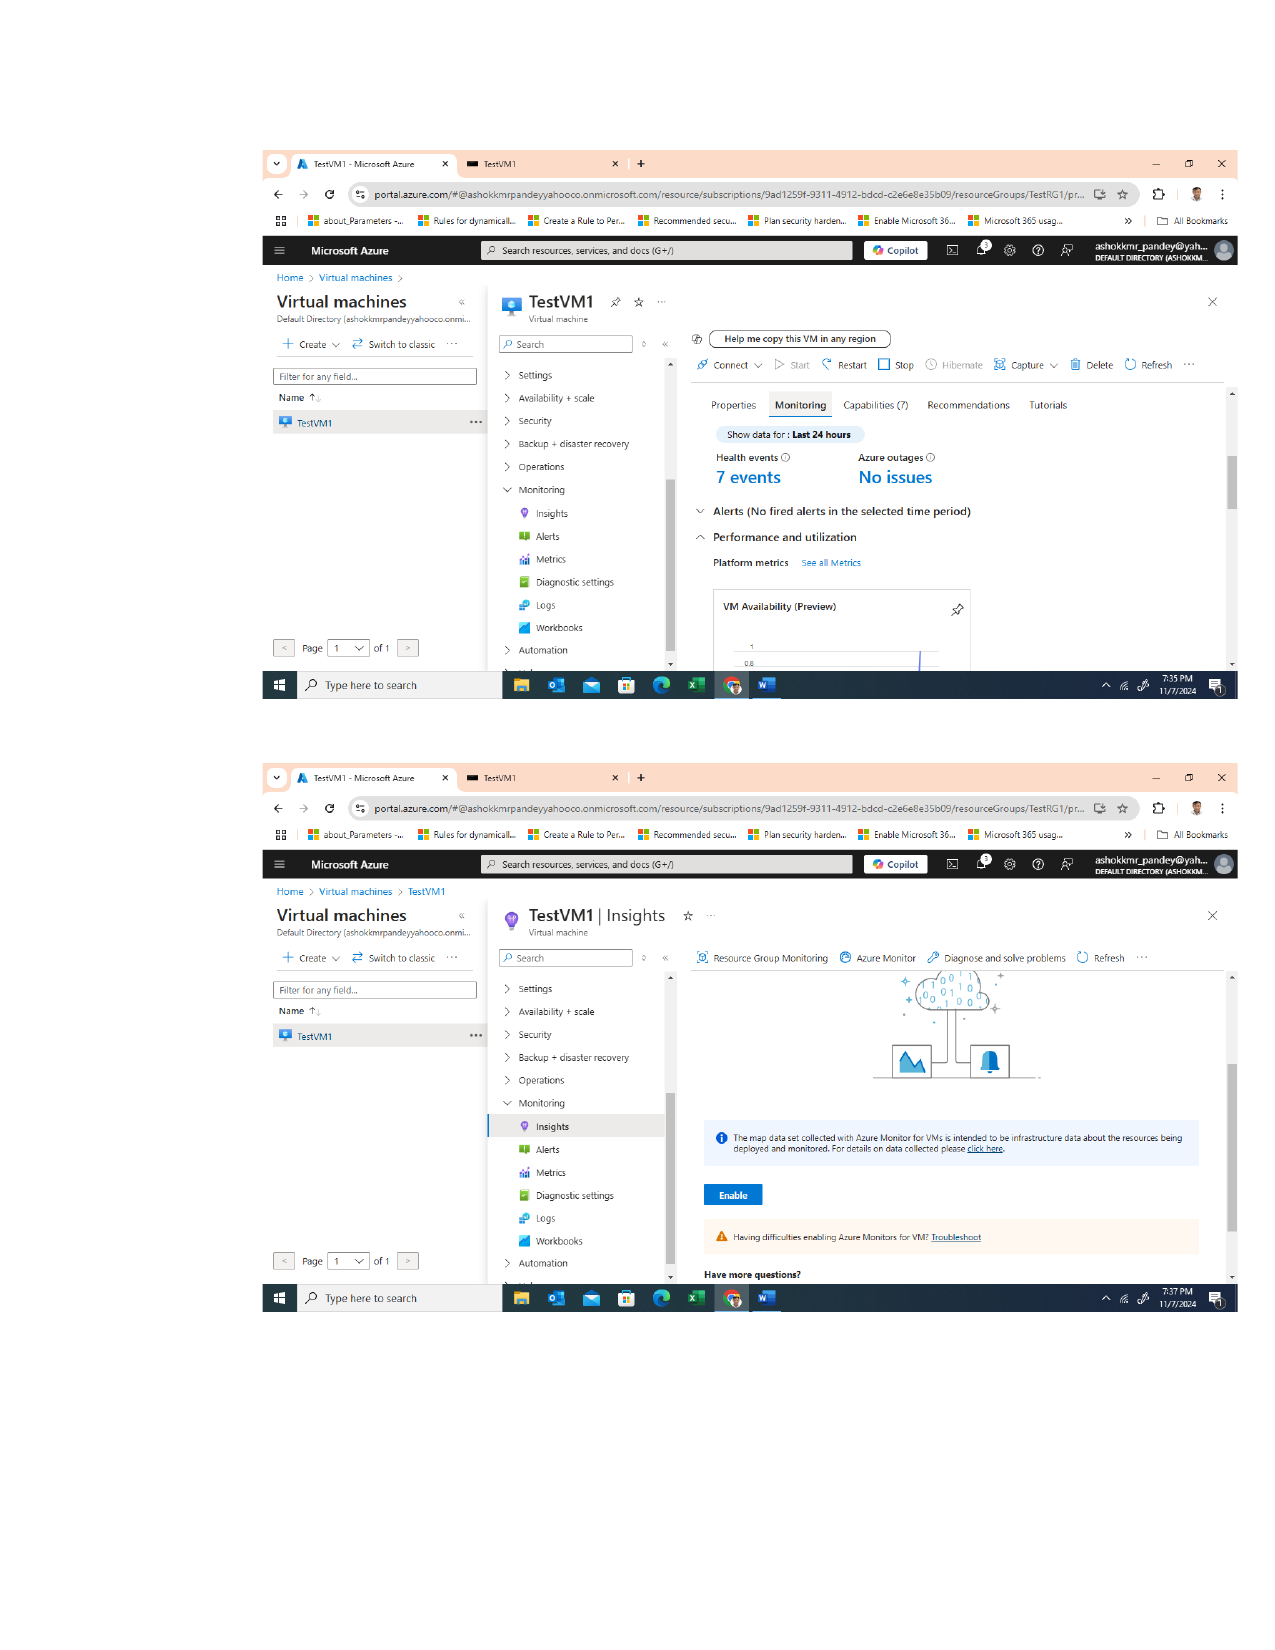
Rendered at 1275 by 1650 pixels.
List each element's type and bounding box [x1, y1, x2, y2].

picture [262, 150, 1238, 699]
picture [262, 763, 1238, 1312]
